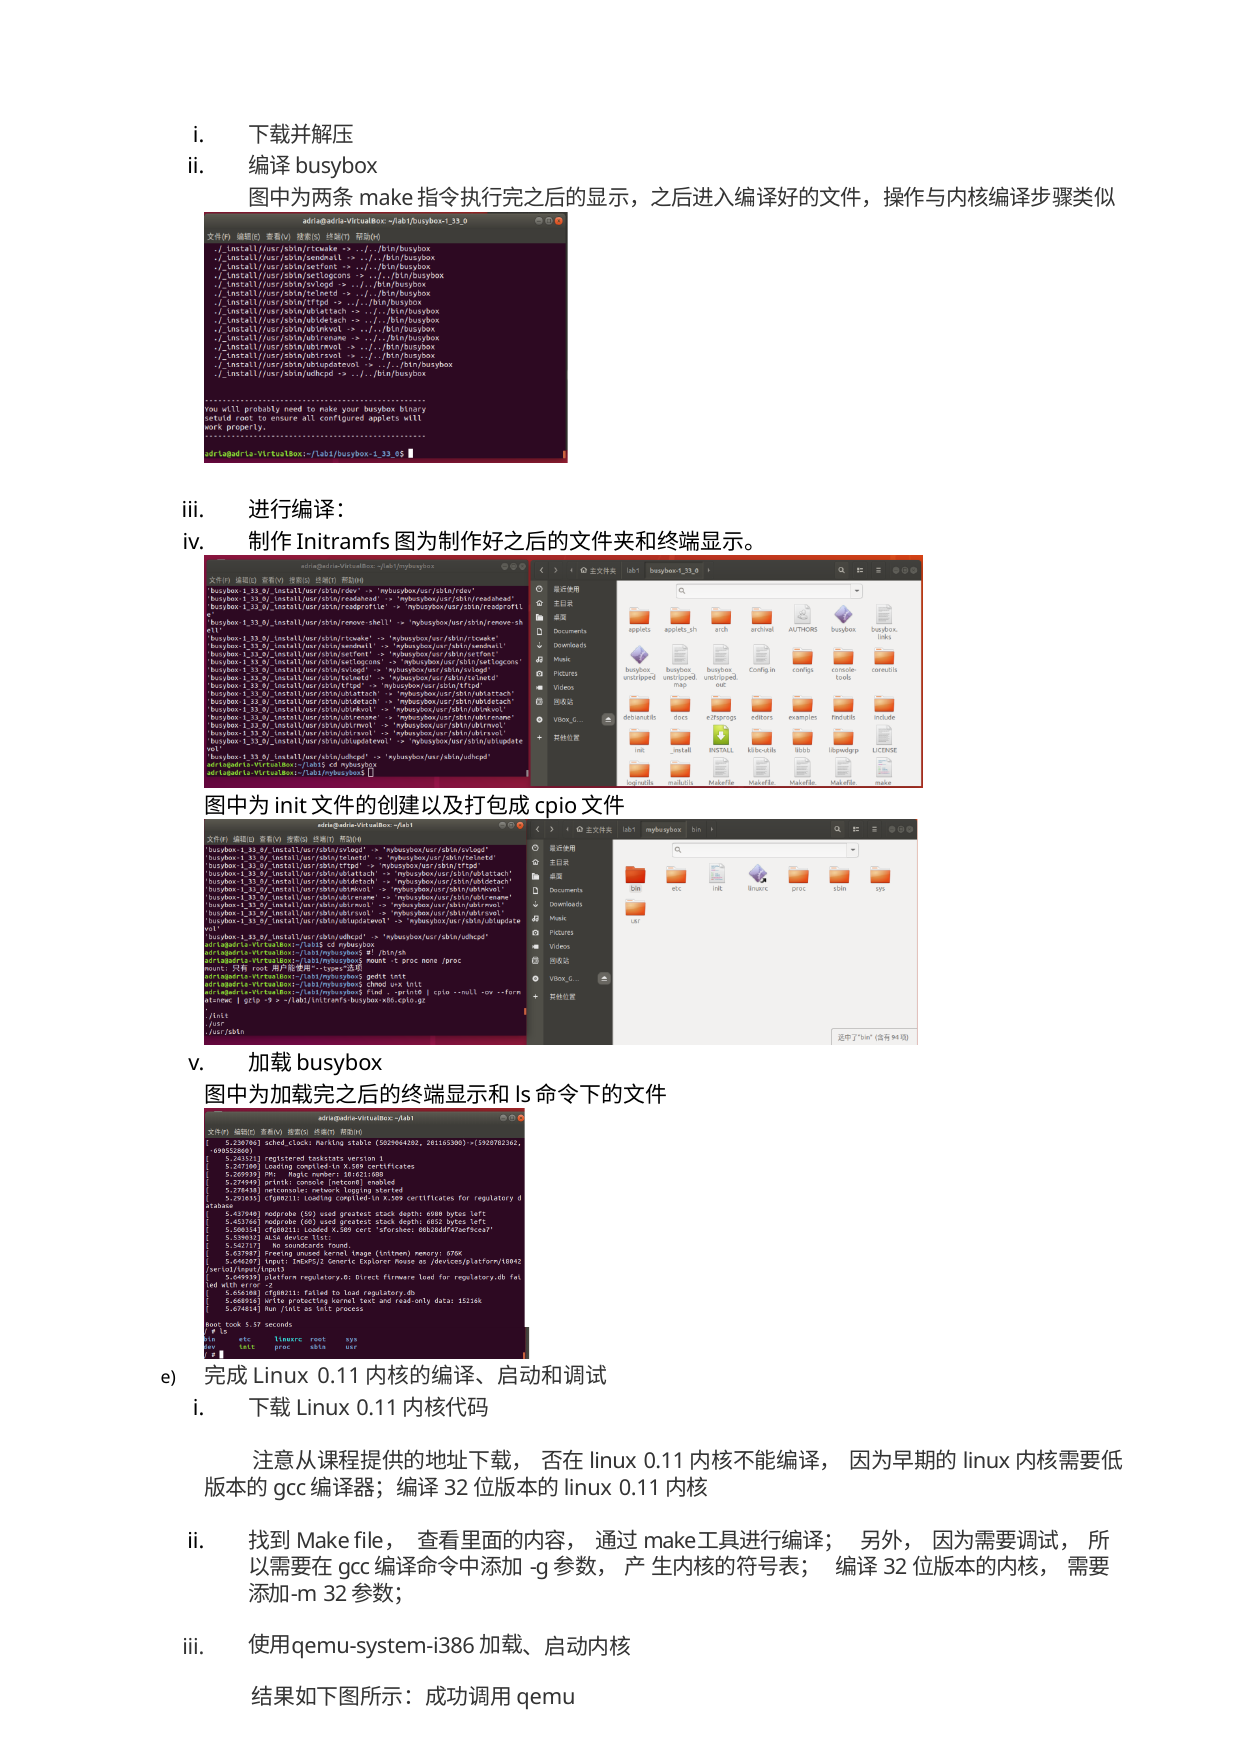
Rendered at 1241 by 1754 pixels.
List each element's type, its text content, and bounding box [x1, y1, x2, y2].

picture [204, 1108, 530, 1359]
list 下载并解压 [204, 117, 1124, 148]
list 下载Linux 0.11内核代码 [204, 1390, 1124, 1422]
list 编译busybox [204, 148, 1124, 180]
list 找到Make file， 查看⾥⾯的内容， 通过make⼯具进⾏编译； 另外， 因为需要调试， 所以需要在gcc编译命令中添加 -g参数， 产 ⽣内核的符号表； 编译32位版本的内核， 需要添加-m 32参数； [204, 1527, 1111, 1607]
picture [204, 555, 923, 788]
list 图中为init文件的创建以及打包成cpio文件 [204, 788, 1124, 819]
list 进行编译： [204, 492, 1124, 524]
list 完成Linux 0.11内核的编译、启动和调试 [160, 1358, 1124, 1390]
text 结果如下图所示：成功调用qemu [204, 1685, 1124, 1712]
picture [204, 212, 568, 463]
list 加载busybox [204, 1045, 1124, 1077]
text 注意从课程提供的地址下载， 否在linux 0.11内核不能编译， 因为早期的linux内核需要低版本的gcc编译器；编译32位版本的linux 0.11内核 [204, 1447, 1124, 1502]
list 图中为加载完之后的终端显示和ls命令下的文件 [160, 1077, 1124, 1108]
list 制作Initramfs图为制作好之后的文件夹和终端显示。 [204, 524, 1124, 556]
picture [204, 819, 918, 1045]
list 图中为两条make指令执行完之后的显示，之后进入编译好的文件，操作与内核编译步骤类似 [204, 180, 1124, 212]
list 使⽤qemu-system-i386加载、启动内核 [204, 1632, 1111, 1660]
